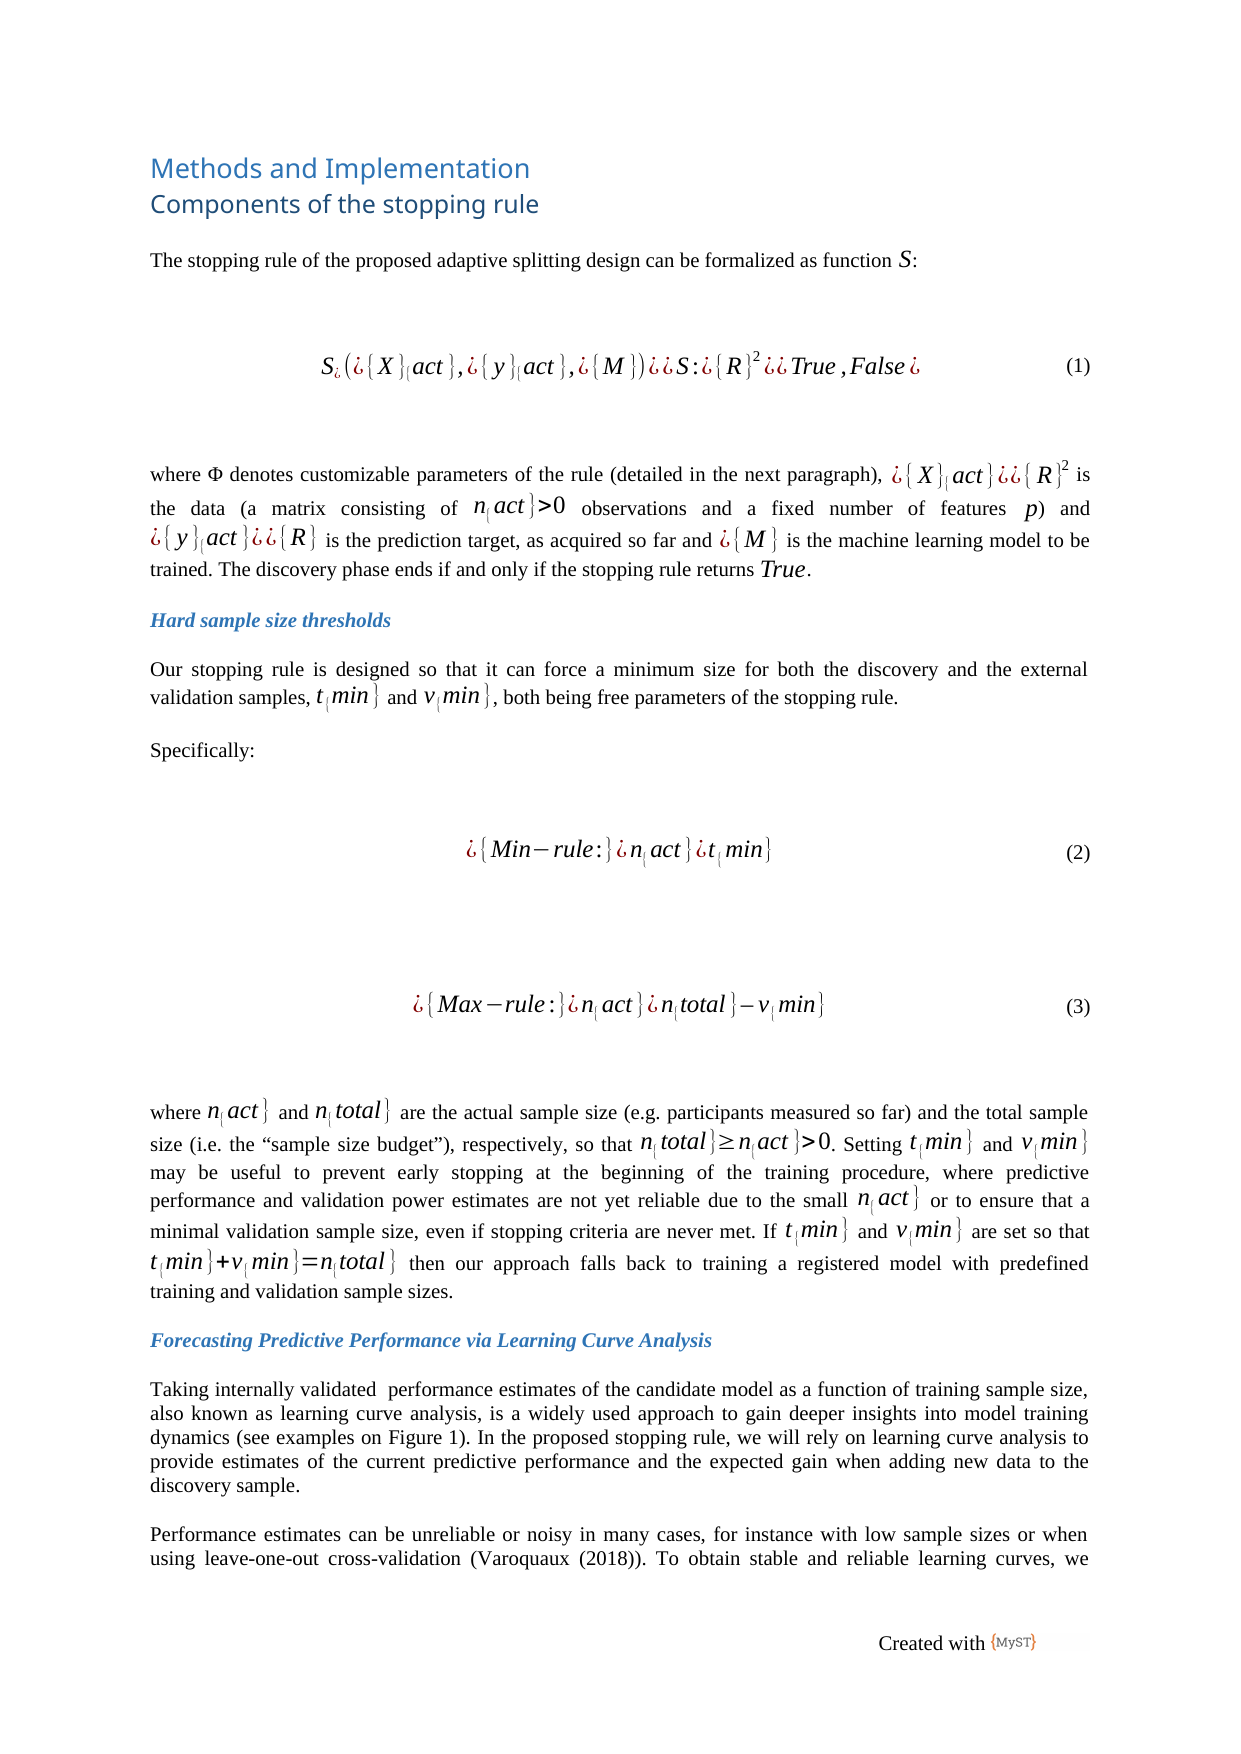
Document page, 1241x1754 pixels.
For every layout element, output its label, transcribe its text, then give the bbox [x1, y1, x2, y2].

text (3) [150, 991, 1090, 1022]
text Our stopping rule is designed so that it can force a minimum size for both the discovery and the external validation samples, and , both being free parameters of the stopping rule. [150, 657, 1090, 713]
subtitle Methods and Implementation [150, 150, 1090, 187]
text Specifically: [150, 738, 1090, 762]
text The stopping rule of the proposed adaptive splitting design can be formalized as function : [150, 246, 1090, 273]
text where and are the actual sample size (e.g. participants measured so far) and the total sample size (i.e. the “sample size budget”), respectively, so that . Setting and may be useful to prevent early stopping at the beginning of the training procedure, where predictive performance and validation power estimates are not yet reliable due to the small or to ensure that a minimal validation sample size, even if stopping criteria are never met. If and are set so that then our approach falls back to training a registered model with predefined training and validation sample sizes. [150, 1096, 1090, 1303]
text (2) [150, 836, 1090, 868]
text (1) [150, 348, 1090, 383]
picture [990, 1633, 1091, 1651]
subtitle Hard sample size thresholds [150, 608, 1090, 632]
text where Φ denotes customizable parameters of the rule (detailed in the next paragraph), is the data (a matrix consisting of observations and a fixed number of features ) and is the prediction target, as acquired so far and is the machine learning model to be trained. The discovery phase ends if and only if the stopping rule returns . [150, 457, 1090, 583]
subtitle Components of the stopping rule [150, 187, 1090, 221]
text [150, 1522, 1090, 1570]
text Taking internally validated performance estimates of the candidate model as a function of training sample size, also known as learning curve analysis, is a widely used approach to gain deeper insights into model training dynamics (see examples on Figure 1). In the proposed stopping rule, we will rely on learning curve analysis to provide estimates of the current predictive performance and the expected gain when adding new data to the discovery sample. [150, 1377, 1090, 1497]
subtitle Forecasting Predictive Performance via Learning Curve Analysis [150, 1328, 1090, 1352]
